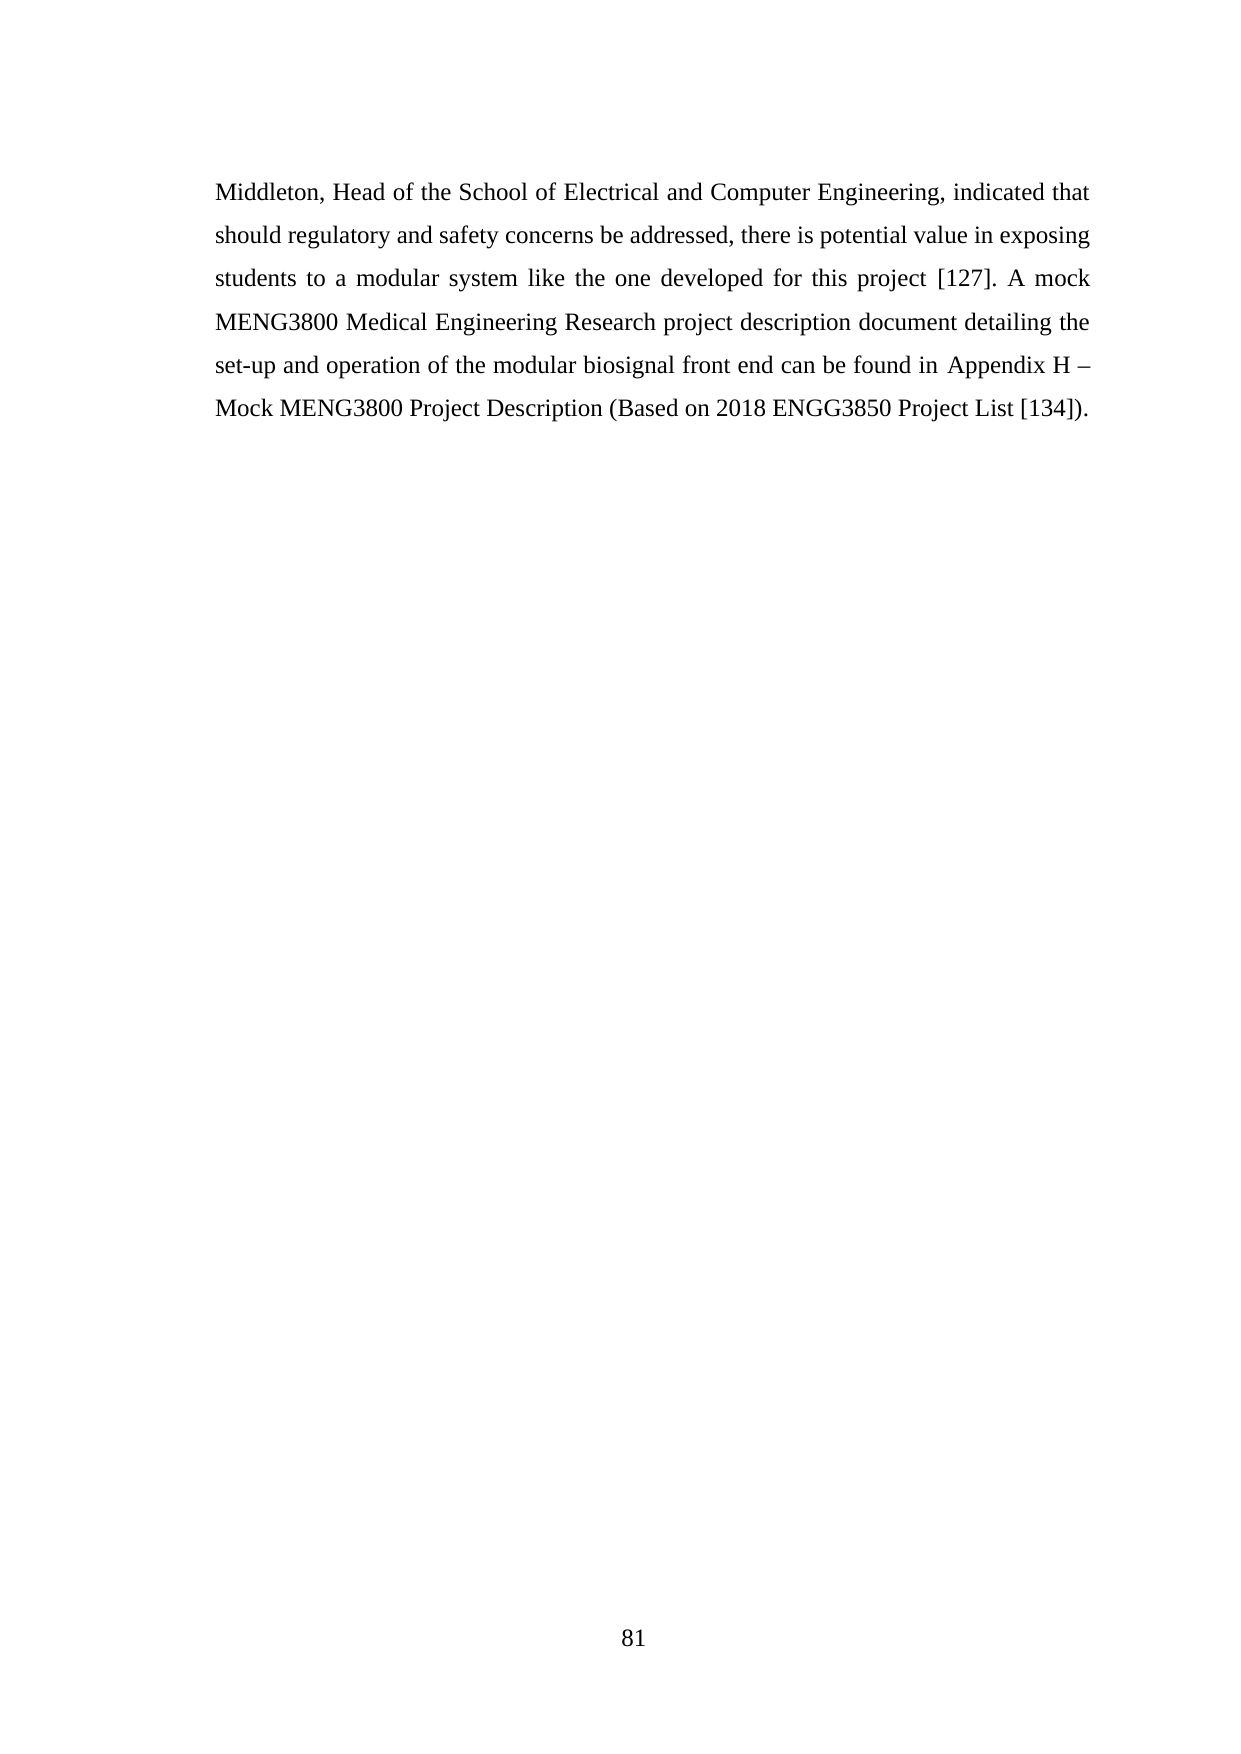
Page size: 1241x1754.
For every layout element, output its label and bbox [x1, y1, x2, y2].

text [215, 177, 1090, 422]
